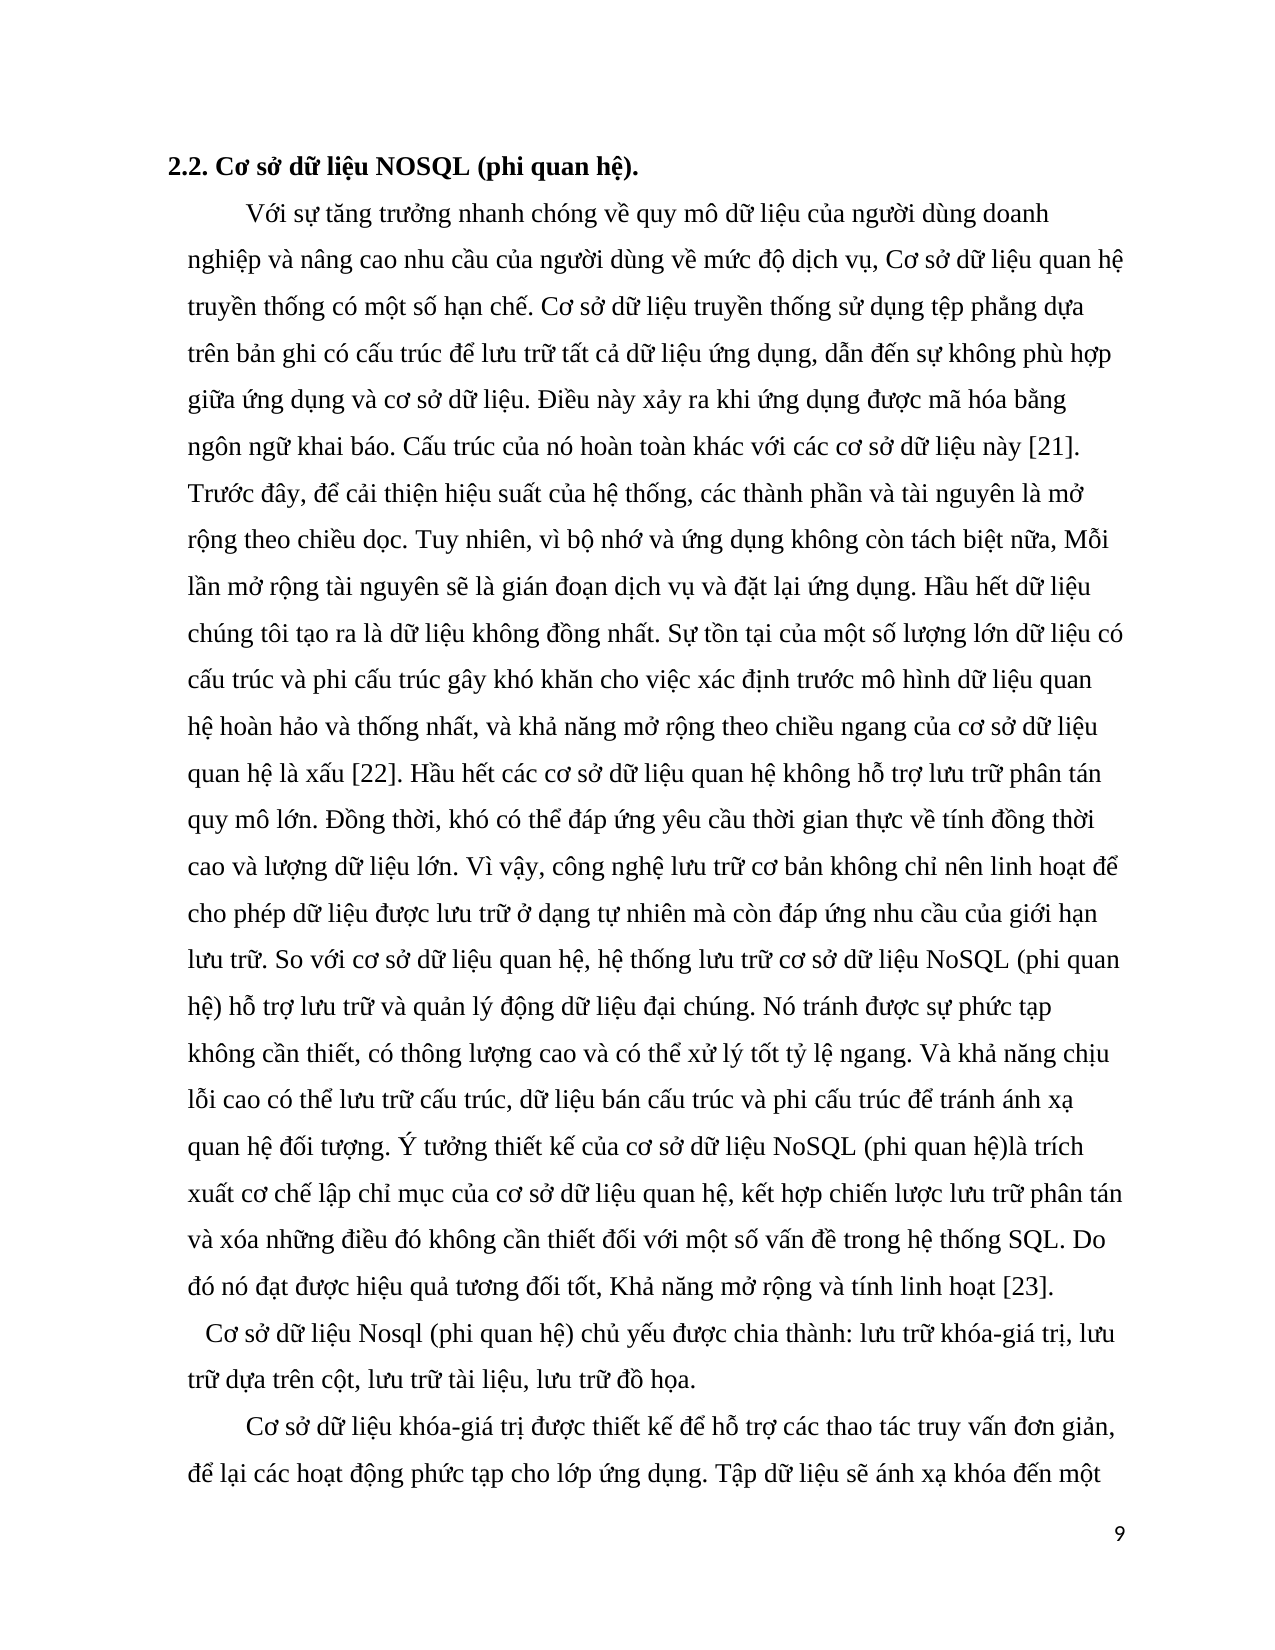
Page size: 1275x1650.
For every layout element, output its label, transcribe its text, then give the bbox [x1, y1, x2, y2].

text Cơ sở dữ liệu Nosql (phi quan hệ) chủ yếu được chia thành: lưu trữ khóa-giá trị, lưu trữ dựa trên cột, lưu trữ tài liệu, lưu trữ đồ họa. [187, 1317, 1125, 1394]
text Với sự tăng trưởng nhanh chóng về quy mô dữ liệu của người dùng doanh nghiệp và nâng cao nhu cầu của người dùng về mức độ dịch vụ, Cơ sở dữ liệu quan hệ truyền thống có một số hạn chế. Cơ sở dữ liệu truyền thống sử dụng tệp phẳng dựa trên bản ghi có cấu trúc để lưu trữ tất cả dữ liệu ứng dụng, dẫn đến sự không phù hợp giữa ứng dụng và cơ sở dữ liệu. Điều này xảy ra khi ứng dụng được mã hóa bằng ngôn ngữ khai báo. Cấu trúc của nó hoàn toàn khác với các cơ sở dữ liệu này [21]. Trước đây, để cải thiện hiệu suất của hệ thống, các thành phần và tài nguyên là mở rộng theo chiều dọc. Tuy nhiên, vì bộ nhớ và ứng dụng không còn tách biệt nữa, Mỗi lần mở rộng tài nguyên sẽ là gián đoạn dịch vụ và đặt lại ứng dụng. Hầu hết dữ liệu chúng tôi tạo ra là dữ liệu không đồng nhất. Sự tồn tại của một số lượng lớn dữ liệu có cấu trúc và phi cấu trúc gây khó khăn cho việc xác định trước mô hình dữ liệu quan hệ hoàn hảo và thống nhất, và khả năng mở rộng theo chiều ngang của cơ sở dữ liệu quan hệ là xấu [22]. Hầu hết các cơ sở dữ liệu quan hệ không hỗ trợ lưu trữ phân tán quy mô lớn. Đồng thời, khó có thể đáp ứng yêu cầu thời gian thực về tính đồng thời cao và lượng dữ liệu lớn. Vì vậy, công nghệ lưu trữ cơ bản không chỉ nên linh hoạt để cho phép dữ liệu được lưu trữ ở dạng tự nhiên mà còn đáp ứng nhu cầu của giới hạn lưu trữ. So với cơ sở dữ liệu quan hệ, hệ thống lưu trữ cơ sở dữ liệu NoSQL (phi quan hệ) hỗ trợ lưu trữ và quản lý động dữ liệu đại chúng. Nó tránh được sự phức tạp không cần thiết, có thông lượng cao và có thể xử lý tốt tỷ lệ ngang. Và khả năng chịu lỗi cao có thể lưu trữ cấu trúc, dữ liệu bán cấu trúc và phi cấu trúc để tránh ánh xạ quan hệ đối tượng. Ý tưởng thiết kế của cơ sở dữ liệu NoSQL (phi quan hệ)là trích xuất cơ chế lập chỉ mục của cơ sở dữ liệu quan hệ, kết hợp chiến lược lưu trữ phân tán và xóa những điều đó không cần thiết đối với một số vấn đề trong hệ thống SQL. Do đó nó đạt được hiệu quả tương đối tốt, Khả năng mở rộng và tính linh hoạt [23]. [187, 197, 1125, 1301]
subtitle 2.2. Cơ sở dữ liệu NOSQL (phi quan hệ). [150, 150, 1125, 181]
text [187, 1410, 1125, 1488]
